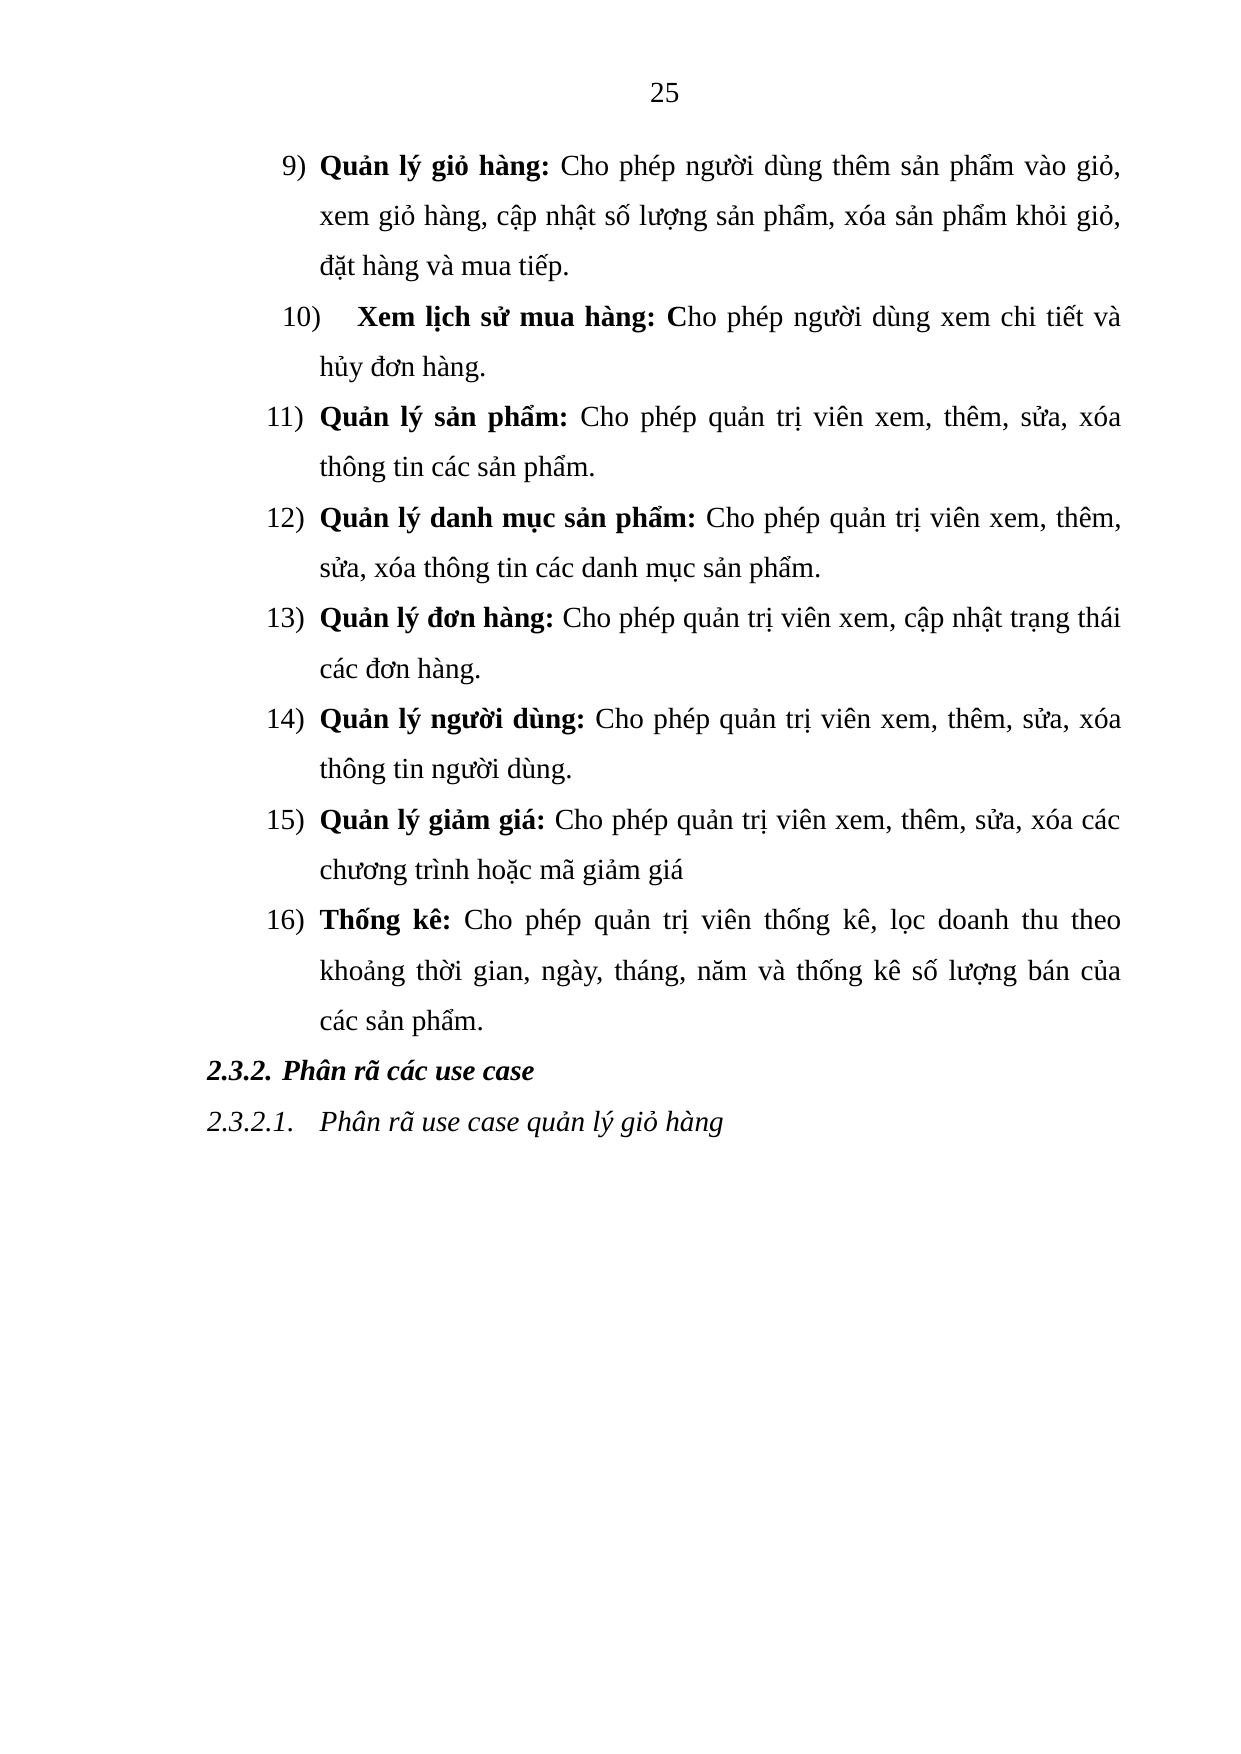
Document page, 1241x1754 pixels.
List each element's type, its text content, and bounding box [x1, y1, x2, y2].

list Quản lý sản phẩm: Cho phép quản trị viên xem, thêm, sửa, xóa thông tin các sản phẩm. [266, 399, 1122, 483]
list Quản lý người dùng: Cho phép quản trị viên xem, thêm, sửa, xóa thông tin người dùng. [266, 701, 1122, 785]
list Xem lịch sử mua hàng: Cho phép người dùng xem chi tiết và hủy đơn hàng. [282, 299, 1122, 382]
list Quản lý giảm giá: Cho phép quản trị viên xem, thêm, sửa, xóa các chương trình hoặc mã giảm giá [266, 802, 1122, 886]
list Phân rã use case quản lý giỏ hàng [207, 1104, 1122, 1137]
list Quản lý đơn hàng: Cho phép quản trị viên xem, cập nhật trạng thái các đơn hàng. [266, 601, 1122, 684]
list Quản lý giỏ hàng: Cho phép người dùng thêm sản phẩm vào giỏ, xem giỏ hàng, cập nhật số lượng sản phẩm, xóa sản phẩm khỏi giỏ, đặt hàng và mua tiếp. [282, 148, 1122, 282]
list Phân rã các use case [207, 1053, 1122, 1087]
list Quản lý danh mục sản phẩm: Cho phép quản trị viên xem, thêm, sửa, xóa thông tin các danh mục sản phẩm. [266, 500, 1122, 584]
list Thống kê: Cho phép quản trị viên thống kê, lọc doanh thu theo khoảng thời gian, ngày, tháng, năm và thống kê số lượng bán của các sản phẩm. [266, 902, 1122, 1037]
